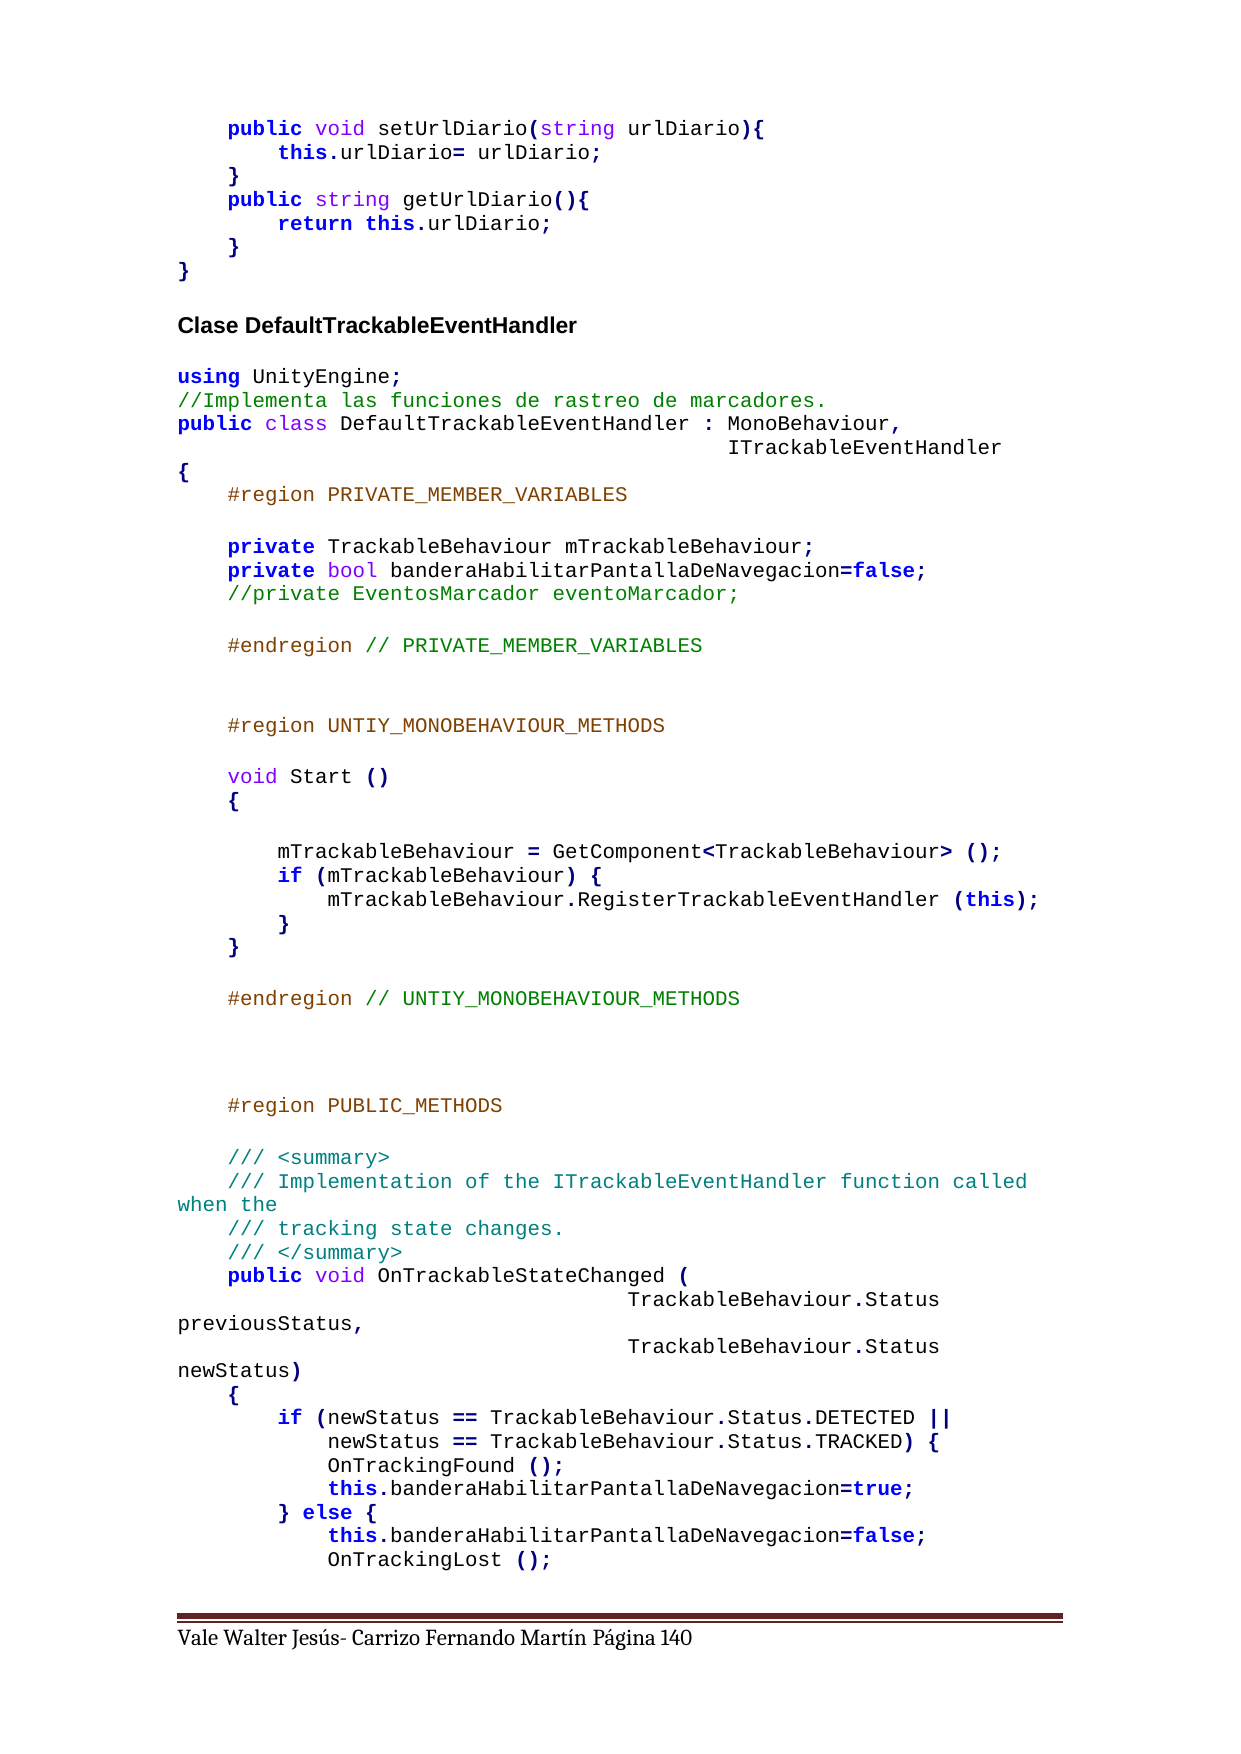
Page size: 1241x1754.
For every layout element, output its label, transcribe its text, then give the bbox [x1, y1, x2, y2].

text #region PUBLIC_METHODS [177, 1096, 1063, 1119]
text newStatus == TrackableBehaviour.Status.TRACKED) { [177, 1431, 1063, 1454]
text void Start () [177, 766, 1063, 790]
text } [177, 260, 1063, 284]
text { [177, 1384, 1063, 1407]
text //Implementa las funciones de rastreo de marcadores. [177, 390, 1063, 413]
text #region UNTIY_MONOBEHAVIOUR_METHODS [177, 714, 1063, 738]
text //private EventosMarcador eventoMarcador; [177, 583, 1063, 607]
text OnTrackingLost (); [177, 1549, 1063, 1573]
text } [177, 236, 1063, 260]
text mTrackableBehaviour.RegisterTrackableEventHandler (this); [177, 889, 1063, 912]
text mTrackableBehaviour = GetComponent<TrackableBehaviour> (); [177, 842, 1063, 865]
text } [177, 912, 1063, 936]
text private bool banderaHabilitarPantallaDeNavegacion=false; [177, 559, 1063, 583]
text Clase DefaultTrackableEventHandler [177, 312, 1063, 338]
text } else { [177, 1502, 1063, 1526]
text using UnityEngine; [177, 366, 1063, 390]
text TrackableBehaviour.Status newStatus) [177, 1336, 1063, 1384]
text this.banderaHabilitarPantallaDeNavegacion=false; [177, 1526, 1063, 1549]
text { [177, 461, 1063, 484]
text TrackableBehaviour.Status previousStatus, [177, 1289, 1063, 1336]
text #region PRIVATE_MEMBER_VARIABLES [177, 484, 1063, 508]
text public void OnTrackableStateChanged ( [177, 1265, 1063, 1289]
text if (newStatus == TrackableBehaviour.Status.DETECTED || [177, 1407, 1063, 1431]
text this.urlDiario= urlDiario; [177, 142, 1063, 165]
text #endregion // PRIVATE_MEMBER_VARIABLES [177, 635, 1063, 658]
text public class DefaultTrackableEventHandler : MonoBehaviour, [177, 413, 1063, 437]
text this.banderaHabilitarPantallaDeNavegacion=true; [177, 1478, 1063, 1502]
text { [177, 790, 1063, 813]
text /// tracking state changes. [177, 1218, 1063, 1242]
text /// <summary> [177, 1147, 1063, 1171]
text if (mTrackableBehaviour) { [177, 865, 1063, 889]
text /// Implementation of the ITrackableEventHandler function called when the [177, 1171, 1063, 1218]
text public string getUrlDiario(){ [177, 189, 1063, 213]
text } [177, 165, 1063, 189]
text } [177, 936, 1063, 960]
text /// </summary> [177, 1242, 1063, 1265]
text return this.urlDiario; [177, 213, 1063, 236]
text OnTrackingFound (); [177, 1454, 1063, 1478]
text ITrackableEventHandler [177, 437, 1063, 461]
text public void setUrlDiario(string urlDiario){ [177, 118, 1063, 142]
text private TrackableBehaviour mTrackableBehaviour; [177, 536, 1063, 559]
text #endregion // UNTIY_MONOBEHAVIOUR_METHODS [177, 988, 1063, 1011]
